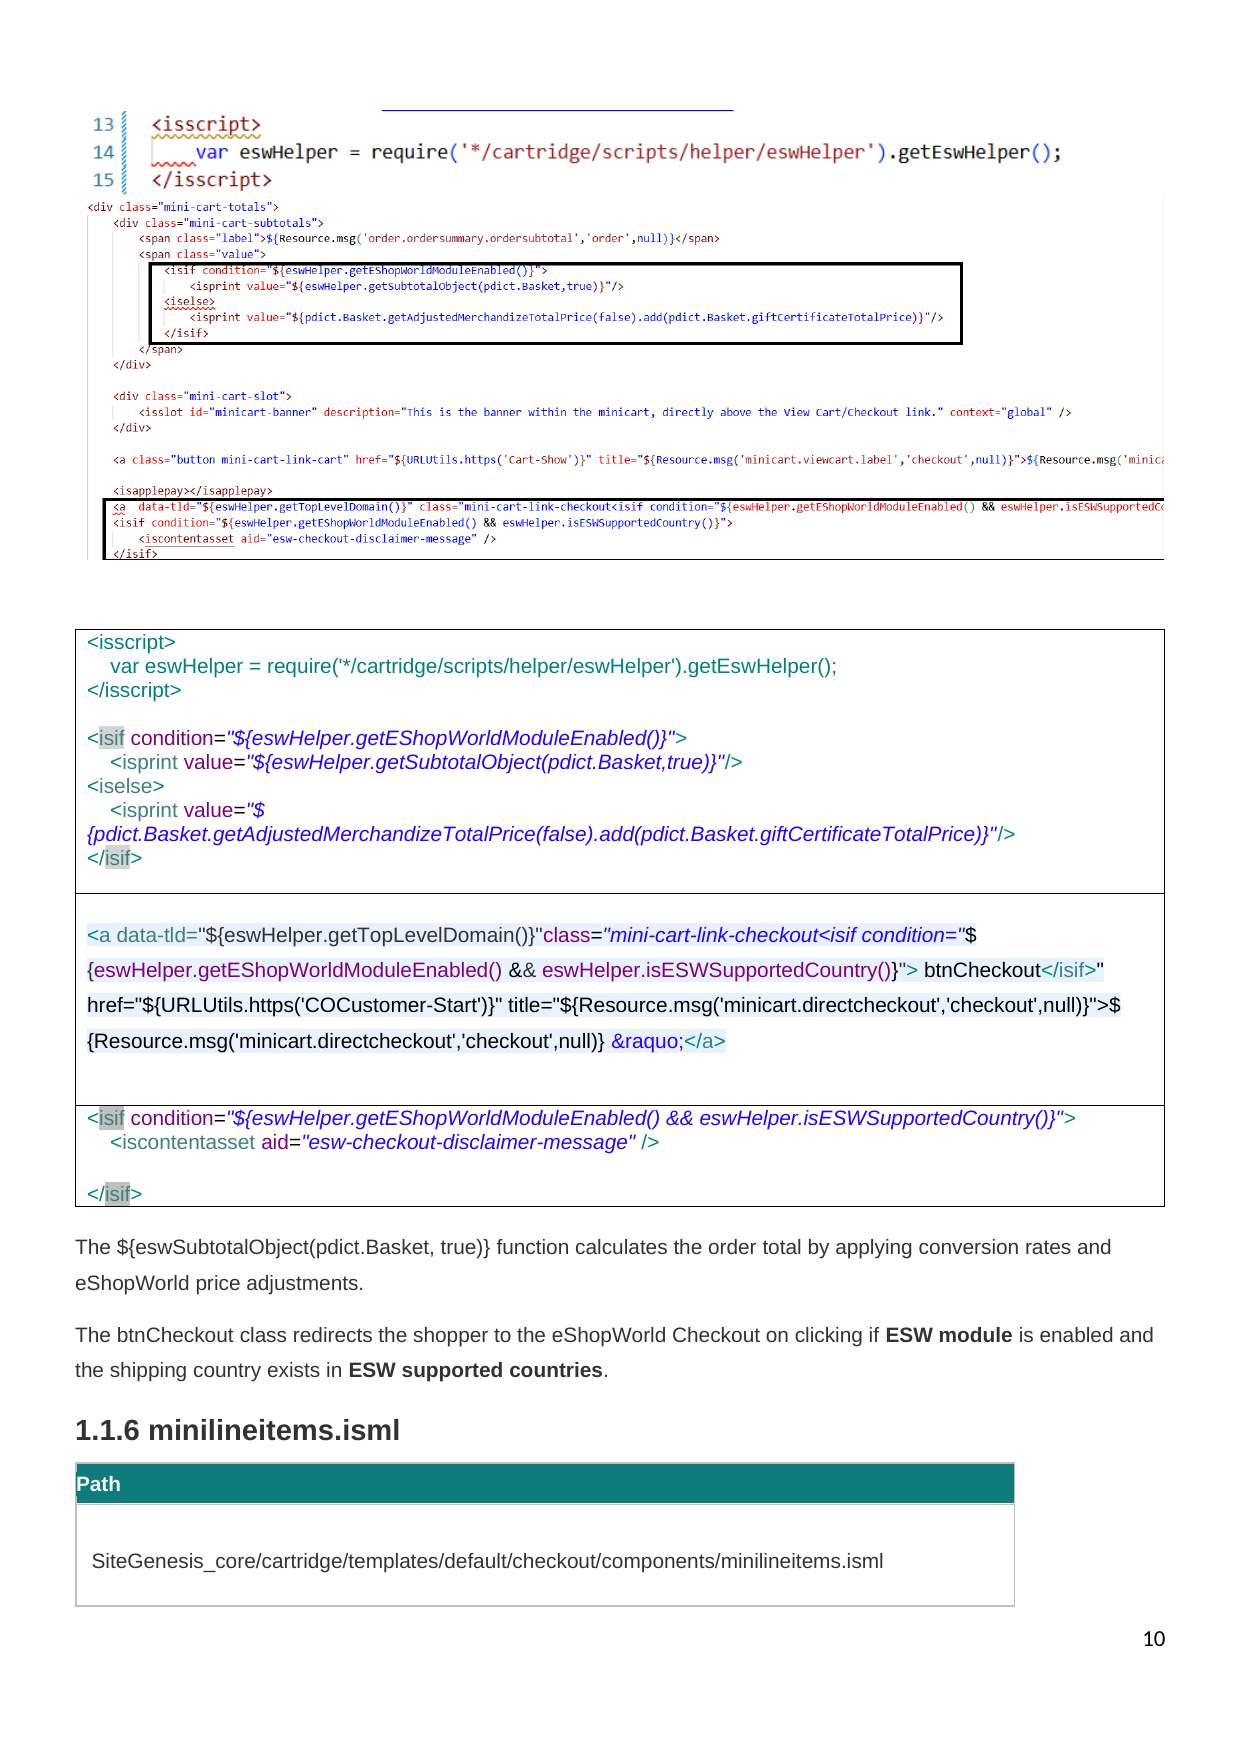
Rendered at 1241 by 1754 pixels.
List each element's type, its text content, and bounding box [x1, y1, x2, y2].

table_cell SiteGenesis_core/cartridge/templates/default/checkout/components/minilineitems.isml [77, 1505, 1014, 1605]
table_header Path [77, 1464, 1014, 1503]
picture [75, 110, 1166, 560]
text The btnCheckout class redirects the shopper to the eShopWorld Checkout on clicking if ESW module is enabled and the shipping country exists in ESW supported countries. [75, 1311, 1165, 1382]
table_cell <isif condition="${eswHelper.getEShopWorldModuleEnabled() && eswHelper.isESWSupportedCountry()}"> <iscontentasset aid="esw-checkout-disclaimer-message" /> </isif> [76, 1106, 1164, 1206]
table_cell <a data-tld="${eswHelper.getTopLevelDomain()}"class="mini-cart-link-checkout<isif condition="${eswHelper.getEShopWorldModuleEnabled() && eswHelper.isESWSupportedCountry()}"> btnCheckout</isif>" href="${URLUtils.https('COCustomer-Start')}" title="${Resource.msg('minicart.directcheckout','checkout',null)}">${Resource.msg('minicart.directcheckout','checkout',null)} &raquo;</a> [76, 894, 1164, 1105]
table_header <isscript> var eswHelper = require('*/cartridge/scripts/helper/eswHelper').getEswHelper(); </isscript> <isif condition="${eswHelper.getEShopWorldModuleEnabled()}"> <isprint value="${eswHelper.getSubtotalObject(pdict.Basket,true)}"/> <iselse> <isprint value="${pdict.Basket.getAdjustedMerchandizeTotalPrice(false).add(pdict.Basket.giftCertificateTotalPrice)}"/> </isif> [76, 630, 1164, 893]
text 1.1.6 minilineitems.isml [75, 1413, 1165, 1447]
text The ${eswSubtotalObject(pdict.Basket, true)} function calculates the order total by applying conversion rates and eShopWorld price adjustments. [75, 1223, 1165, 1294]
